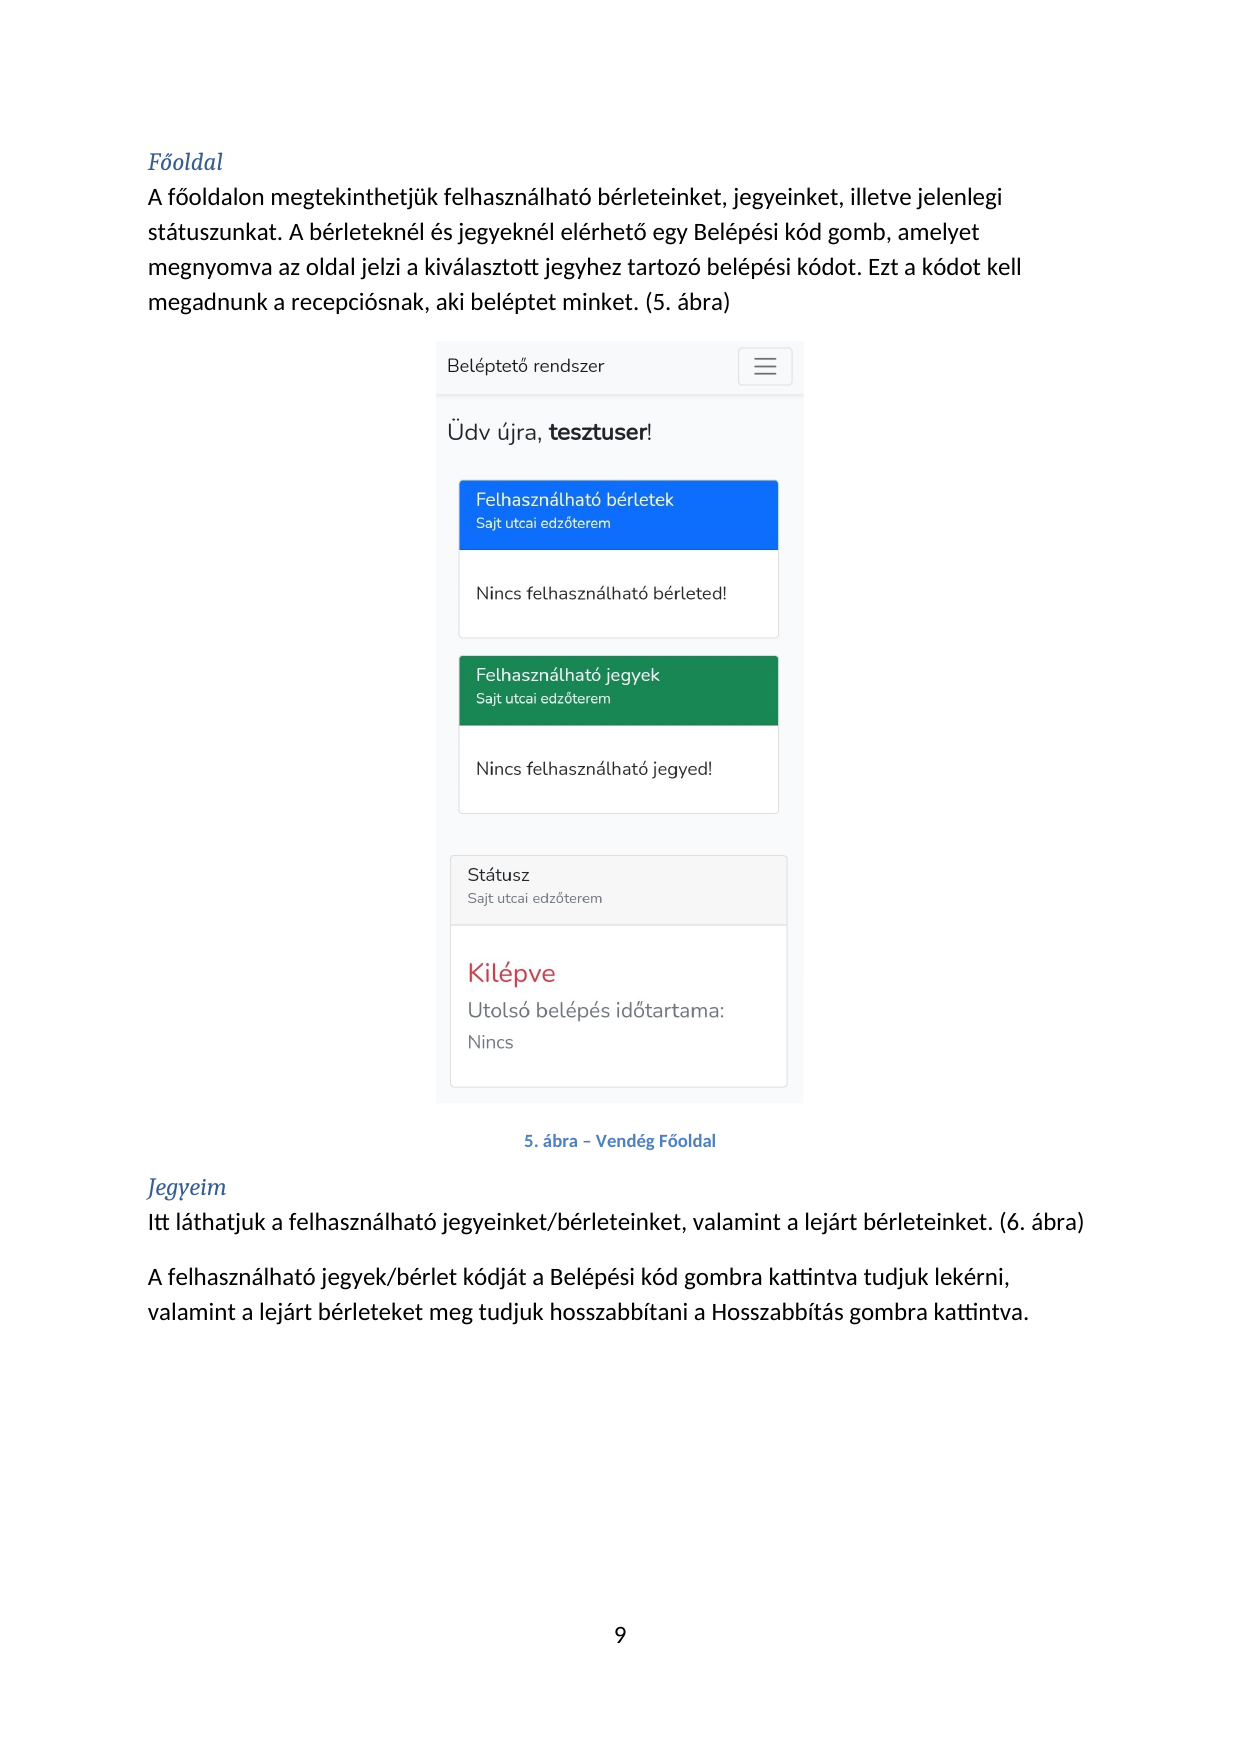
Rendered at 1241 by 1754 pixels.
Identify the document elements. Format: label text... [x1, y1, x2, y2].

text Itt láthatjuk a felhasználható jegyeinket/bérleteinket, valamint a lejárt bérleteinket. (6. ábra) [148, 1206, 1093, 1236]
picture [436, 341, 804, 1104]
subtitle Jegyeim [148, 1173, 1093, 1201]
subtitle Főoldal [148, 148, 1093, 176]
text A főoldalon megtekinthetjük felhasználható bérleteinket, jegyeinket, illetve jelenlegi státuszunkat. A bérleteknél és jegyeknél elérhető egy Belépési kód gomb, amelyet megnyomva az oldal jelzi a kiválasztott jegyhez tartozó belépési kódot. Ezt a kódot kell megadnunk a recepciósnak, aki beléptet minket. (5. ábra) [148, 181, 1093, 316]
text 5. ábra – Vendég Főoldal [148, 1129, 1093, 1152]
text A felhasználható jegyek/bérlet kódját a Belépési kód gombra kattintva tudjuk lekérni, valamint a lejárt bérleteket meg tudjuk hosszabbítani a Hosszabbítás gombra kattintva. [148, 1261, 1093, 1327]
